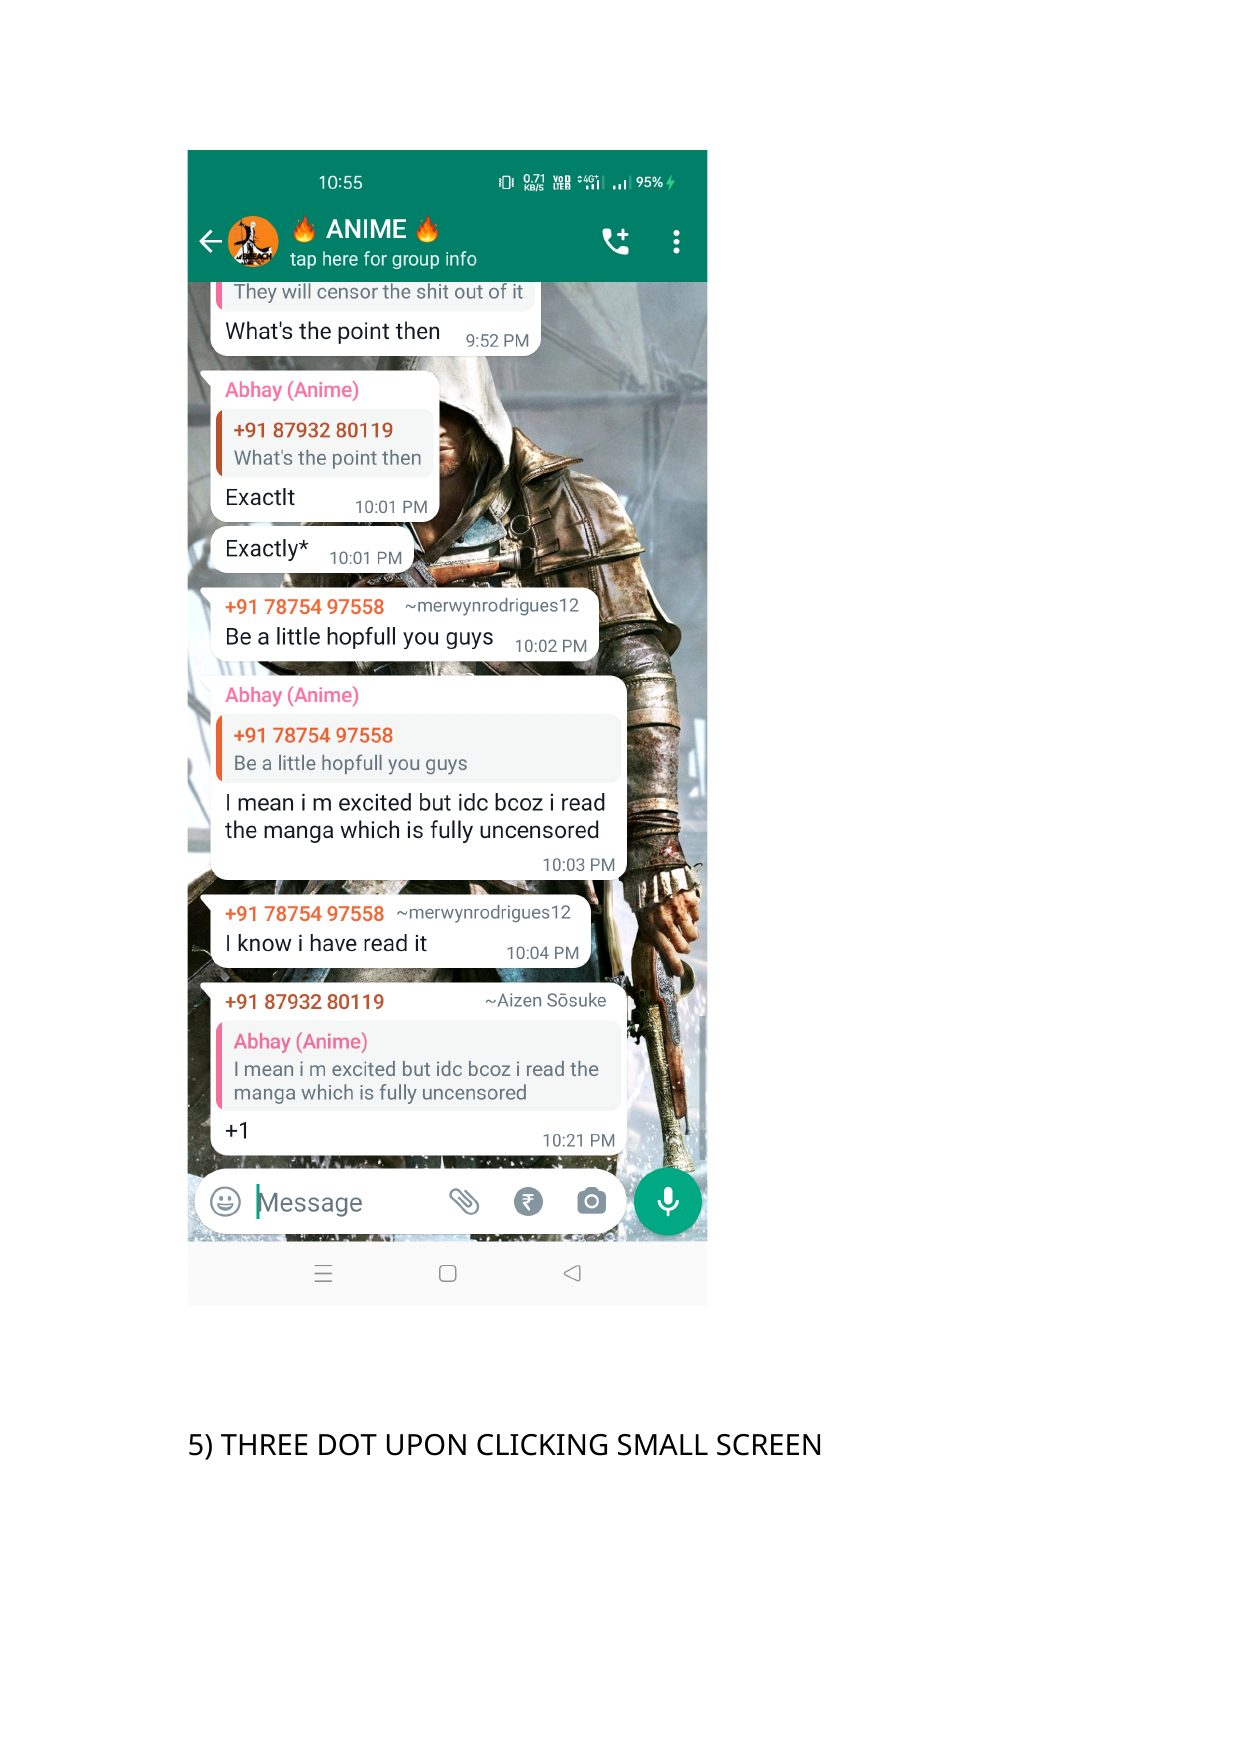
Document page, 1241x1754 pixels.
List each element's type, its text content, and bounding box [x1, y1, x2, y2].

list THREE DOT UPON CLICKING SMALL SCREEN [187, 1424, 1053, 1464]
picture [187, 150, 708, 1305]
